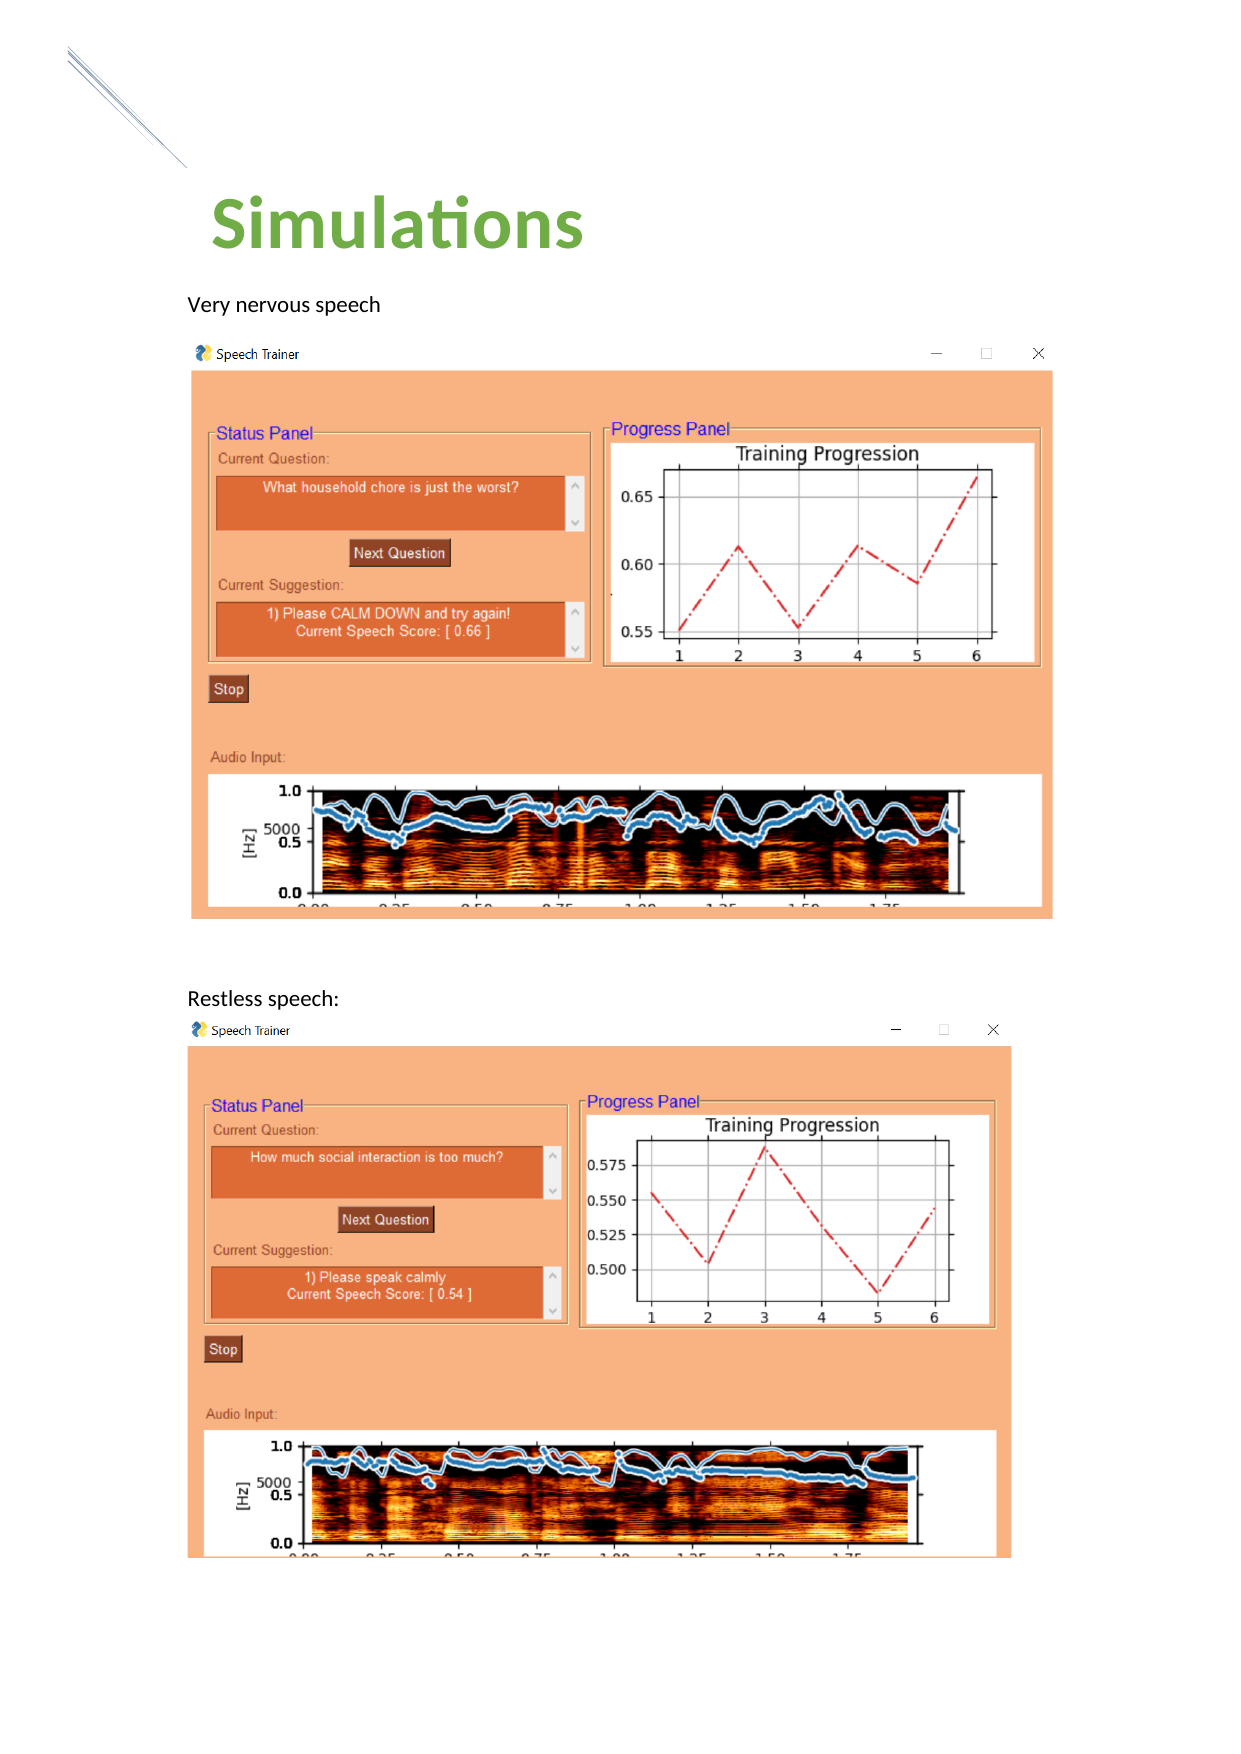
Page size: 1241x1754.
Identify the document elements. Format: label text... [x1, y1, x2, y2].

picture [191, 337, 1053, 919]
text Very nervous speech [187, 291, 1053, 319]
picture [187, 1014, 1012, 1558]
